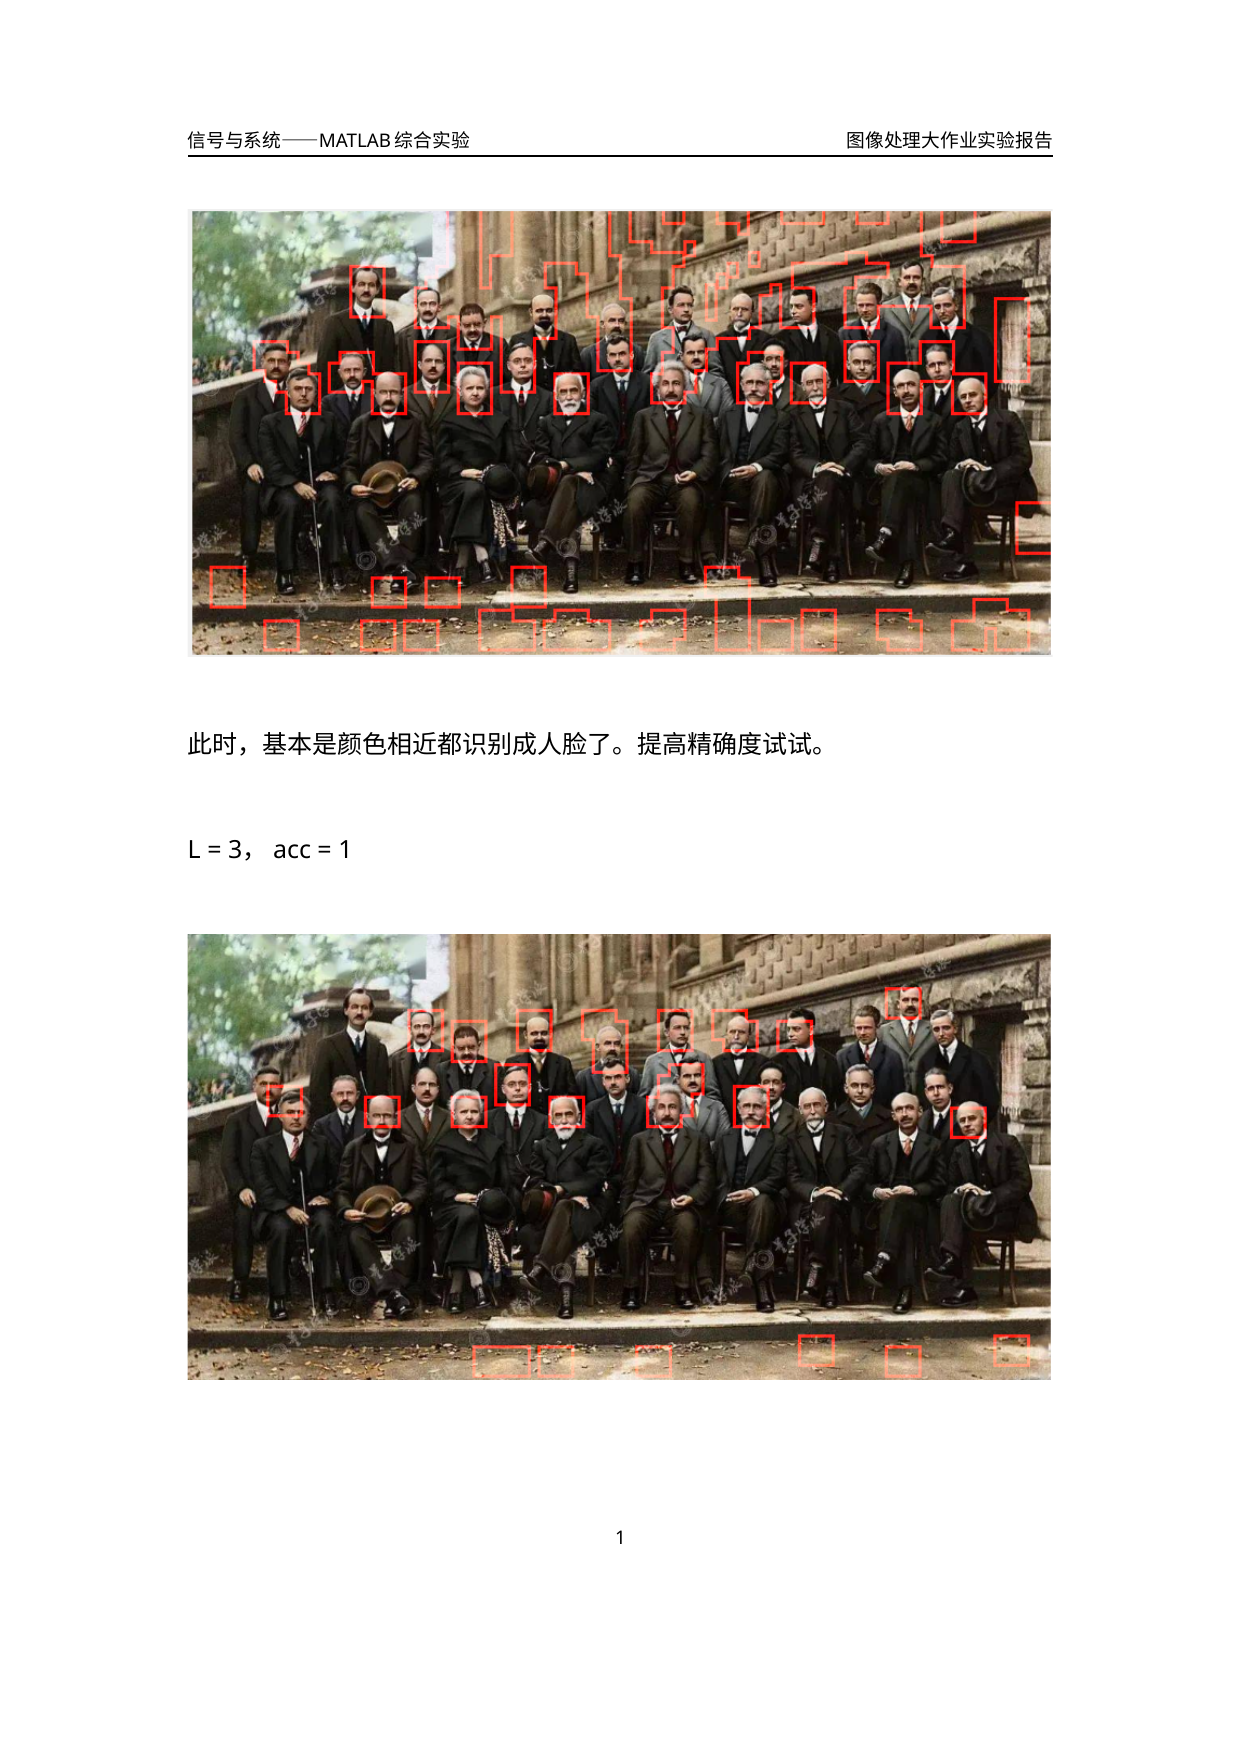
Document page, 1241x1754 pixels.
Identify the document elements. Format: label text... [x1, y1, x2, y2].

text 此时，基本是颜色相近都识别成人脸了。提高精确度试试。 [187, 708, 1053, 776]
text L = 3， acc = 1 [187, 814, 1053, 882]
picture [187, 209, 1053, 657]
picture [187, 934, 1053, 1380]
